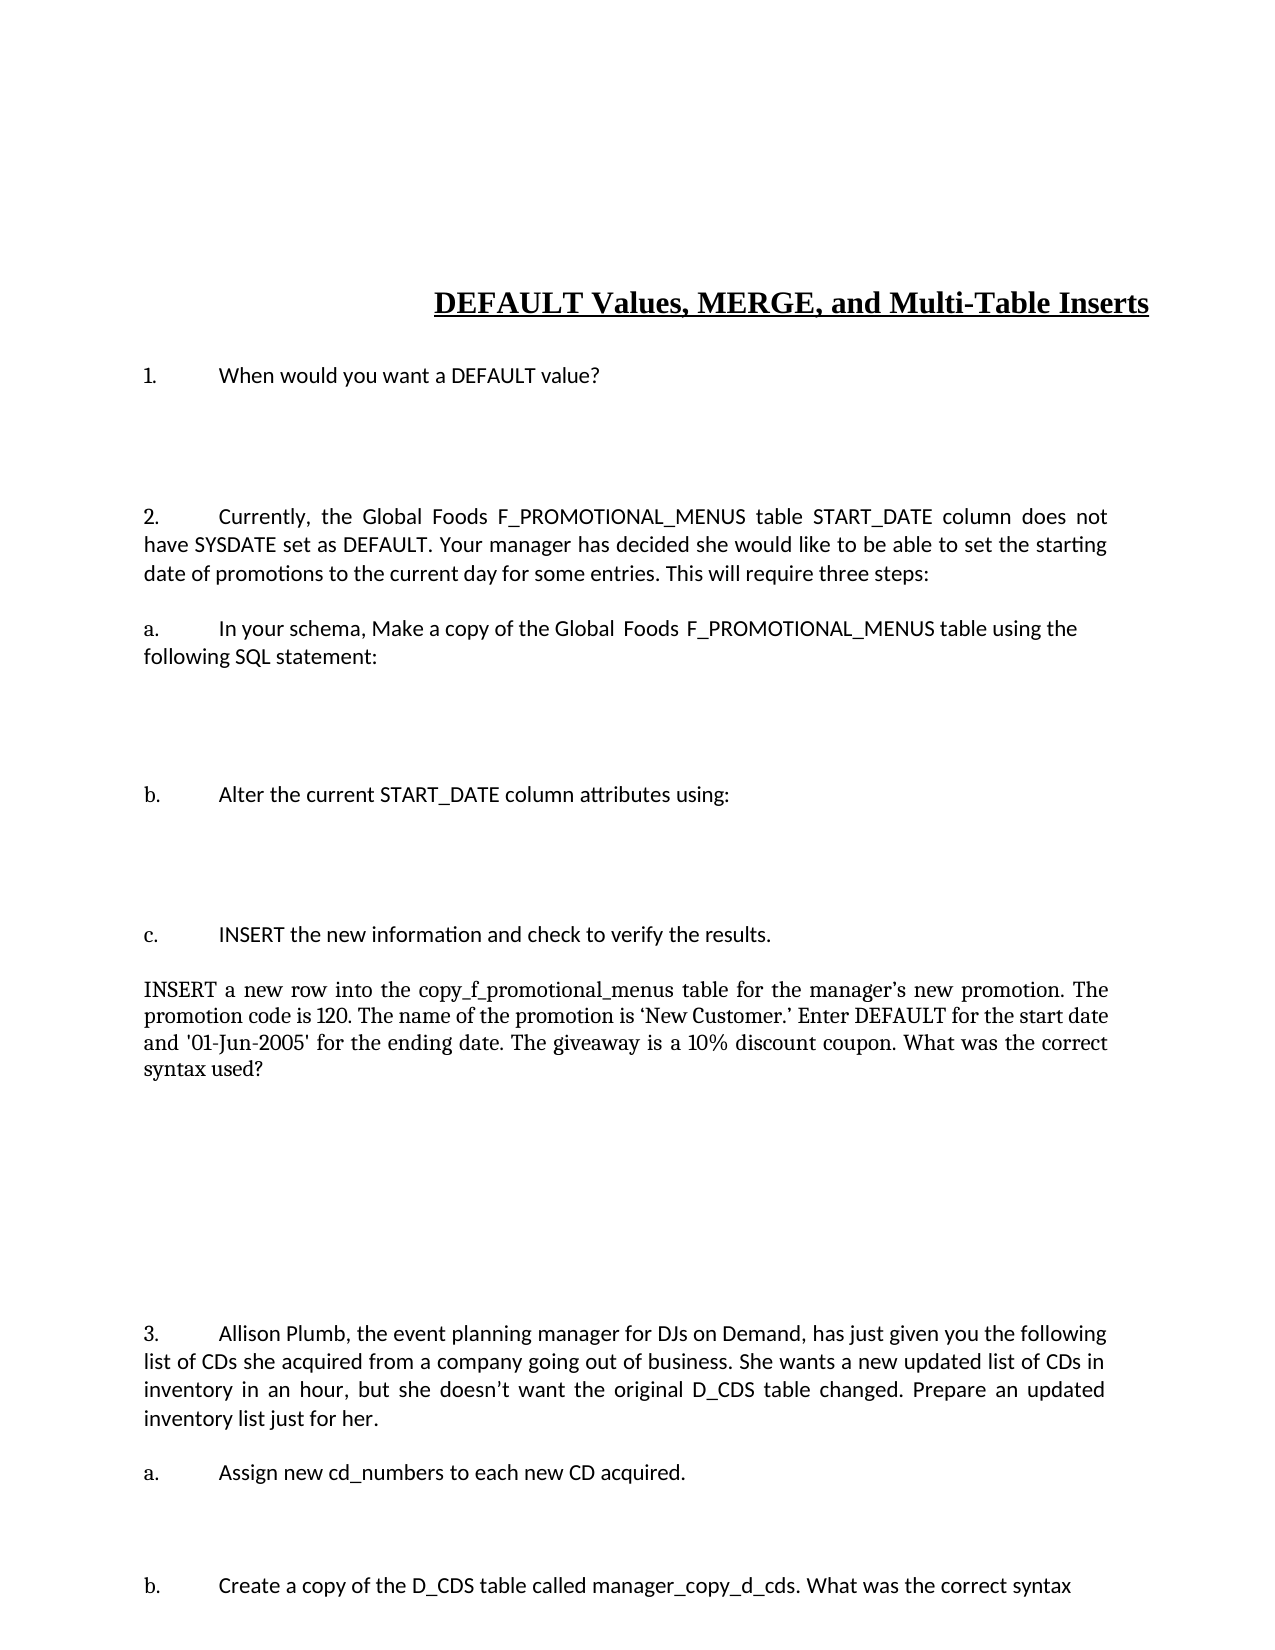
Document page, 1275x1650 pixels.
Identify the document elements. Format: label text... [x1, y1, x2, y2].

list Assign new cd_numbers to each new CD acquired. [144, 1458, 1275, 1486]
list Allison Plumb, the event planning manager for DJs on Demand, has just given you the following list of CDs she acquired from a company going out of business. She wants a new updated list of CDs in inventory in an hour, but she doesn’t want the original D_CDS table changed. Prepare an updated inventory list just for her. [144, 1319, 1107, 1432]
list Alter the current START_DATE column attributes using: [144, 780, 1275, 808]
list When would you want a DEFAULT value? [144, 361, 1275, 389]
list In your schema, Make a copy of the Global Foods F_PROMOTIONAL_MENUS table using the following SQL statement: [144, 614, 1107, 670]
text INSERT a new row into the copy_f_promotional_menus table for the manager’s new promotion. The promotion code is 120. The name of the promotion is ‘New Customer.’ Enter DEFAULT for the start date and '01-Jun-2005' for the ending date. The giveaway is a 10% discount coupon. What was the correct syntax used? [144, 976, 1109, 1082]
subtitle DEFAULT Values, MERGE, and Multi-Table Inserts [434, 284, 1275, 320]
list INSERT the new information and check to verify the results. [144, 921, 1275, 949]
list Currently, the Global Foods F_PROMOTIONAL_MENUS table START_DATE column does not have SYSDATE set as DEFAULT. Your manager has decided she would like to be able to set the starting date of promotions to the current day for some entries. This will require three steps: [144, 502, 1108, 587]
list Create a copy of the D_CDS table called manager_copy_d_cds. What was the correct syntax [144, 1571, 1275, 1599]
